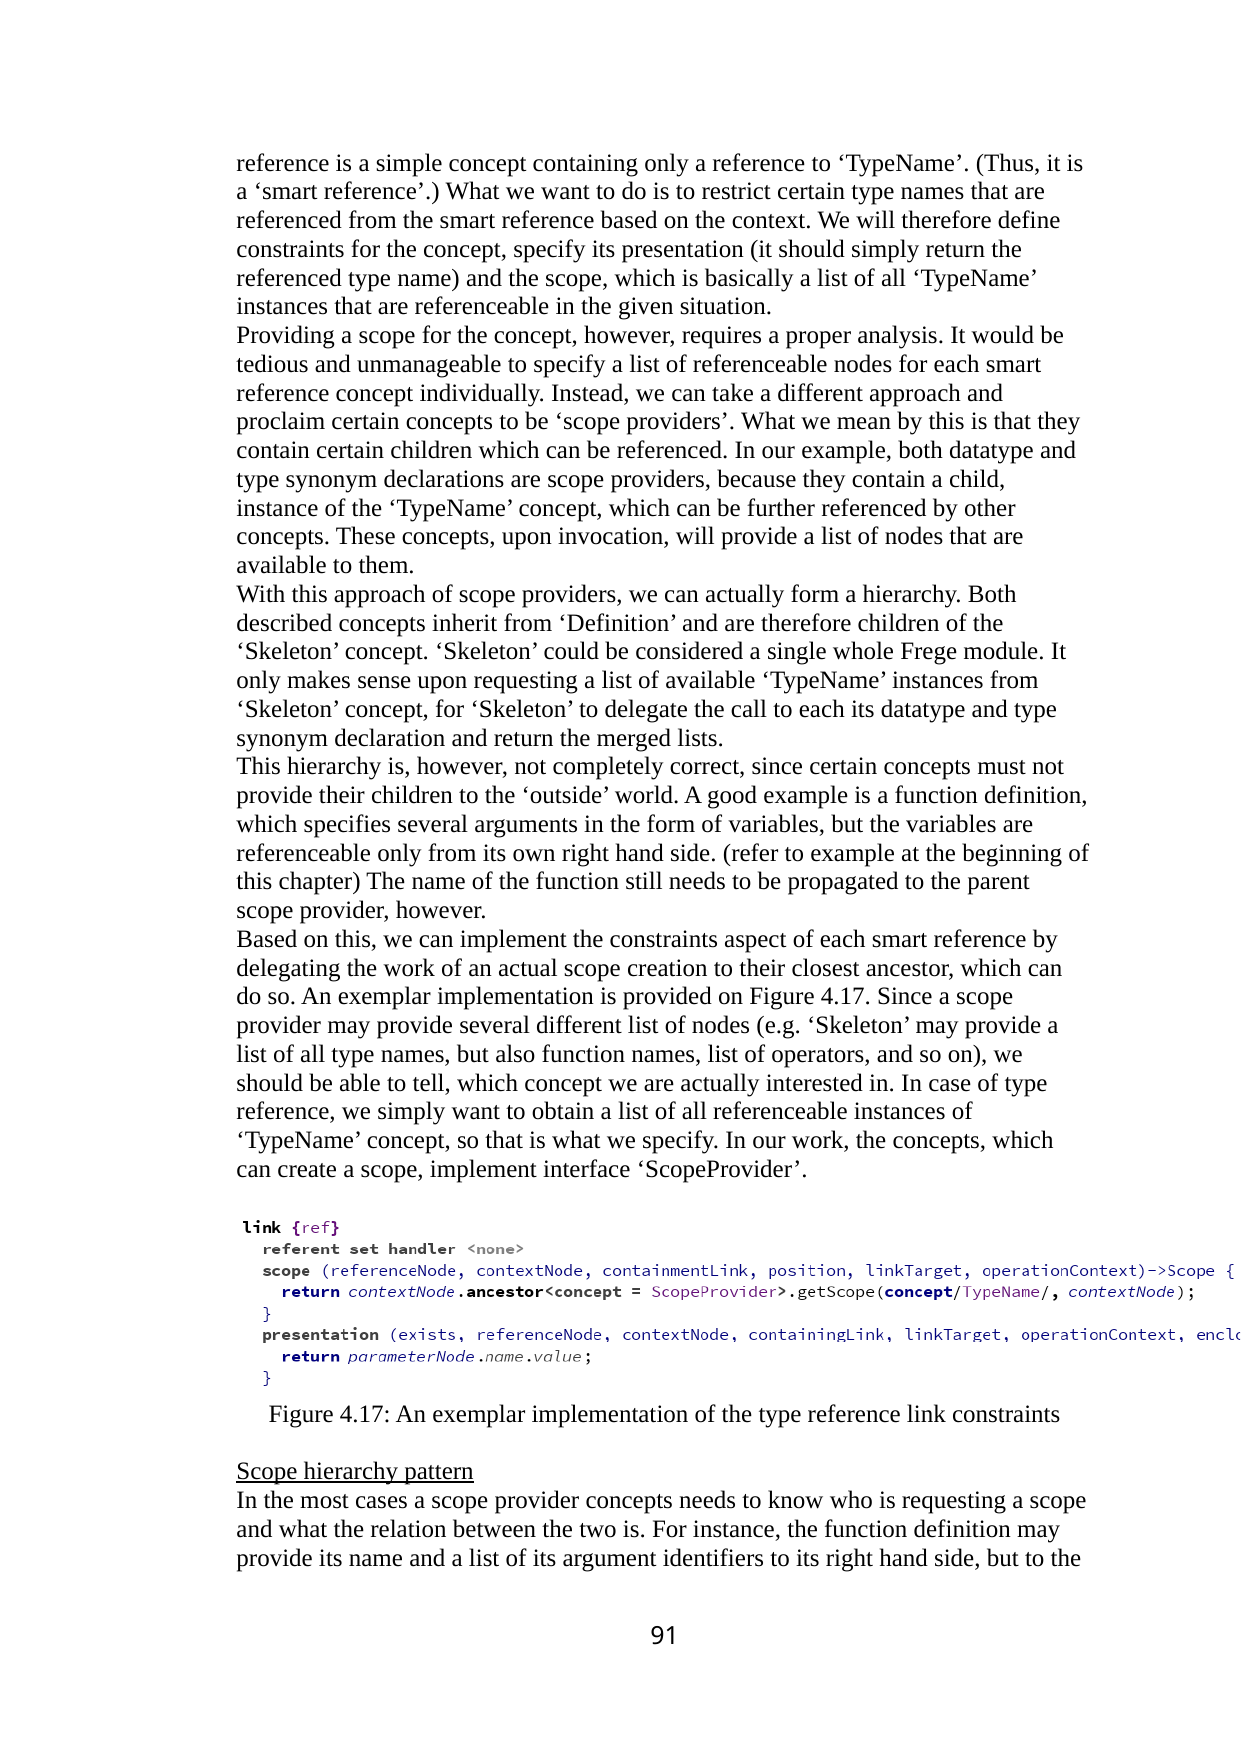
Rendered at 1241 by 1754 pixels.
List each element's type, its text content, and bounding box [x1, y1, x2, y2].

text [236, 148, 1092, 320]
text This hierarchy is, however, not completely correct, since certain concepts must not provide their children to the ‘outside’ world. A good example is a function definition, which specifies several arguments in the form of variables, but the variables are referenceable only from its own right hand side. (refer to example at the beginning of this chapter) The name of the function still needs to be propagated to the parent scope provider, however. [236, 751, 1092, 924]
text Scope hierarchy pattern [236, 1456, 1092, 1485]
text Figure 4.17: An exemplar implementation of the type reference link constraints [236, 1399, 1092, 1428]
text With this approach of scope providers, we can actually form a hierarchy. Both described concepts inherit from ‘Definition’ and are therefore children of the ‘Skeleton’ concept. ‘Skeleton’ could be considered a single whole Frege module. It only makes sense upon requesting a list of available ‘TypeName’ instances from ‘Skeleton’ concept, for ‘Skeleton’ to delegate the call to each its datatype and type synonym declaration and return the merged lists. [236, 579, 1092, 751]
picture [236, 1211, 1241, 1399]
text Based on this, we can implement the constraints aspect of each smart reference by delegating the work of an actual scope creation to their closest ancestor, which can do so. An exemplar implementation is provided on Figure 4.17. Since a scope provider may provide several different list of nodes (e.g. ‘Skeleton’ may provide a list of all type names, but also function names, list of operators, and so on), we should be able to tell, which concept we are actually interested in. In case of type reference, we simply want to obtain a list of all referenceable instances of ‘TypeName’ concept, so that is what we specify. In our work, the concepts, which can create a scope, implement interface ‘ScopeProvider’. [236, 924, 1092, 1183]
text Providing a scope for the concept, however, requires a proper analysis. It would be tedious and unmanageable to specify a list of referenceable nodes for each smart reference concept individually. Instead, we can take a different approach and proclaim certain concepts to be ‘scope providers’. What we mean by this is that they contain certain children which can be referenced. In our example, both datatype and type synonym declarations are scope providers, because they contain a child, instance of the ‘TypeName’ concept, which can be further referenced by other concepts. These concepts, upon invocation, will provide a list of nodes that are available to them. [236, 320, 1092, 579]
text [236, 1485, 1092, 1571]
